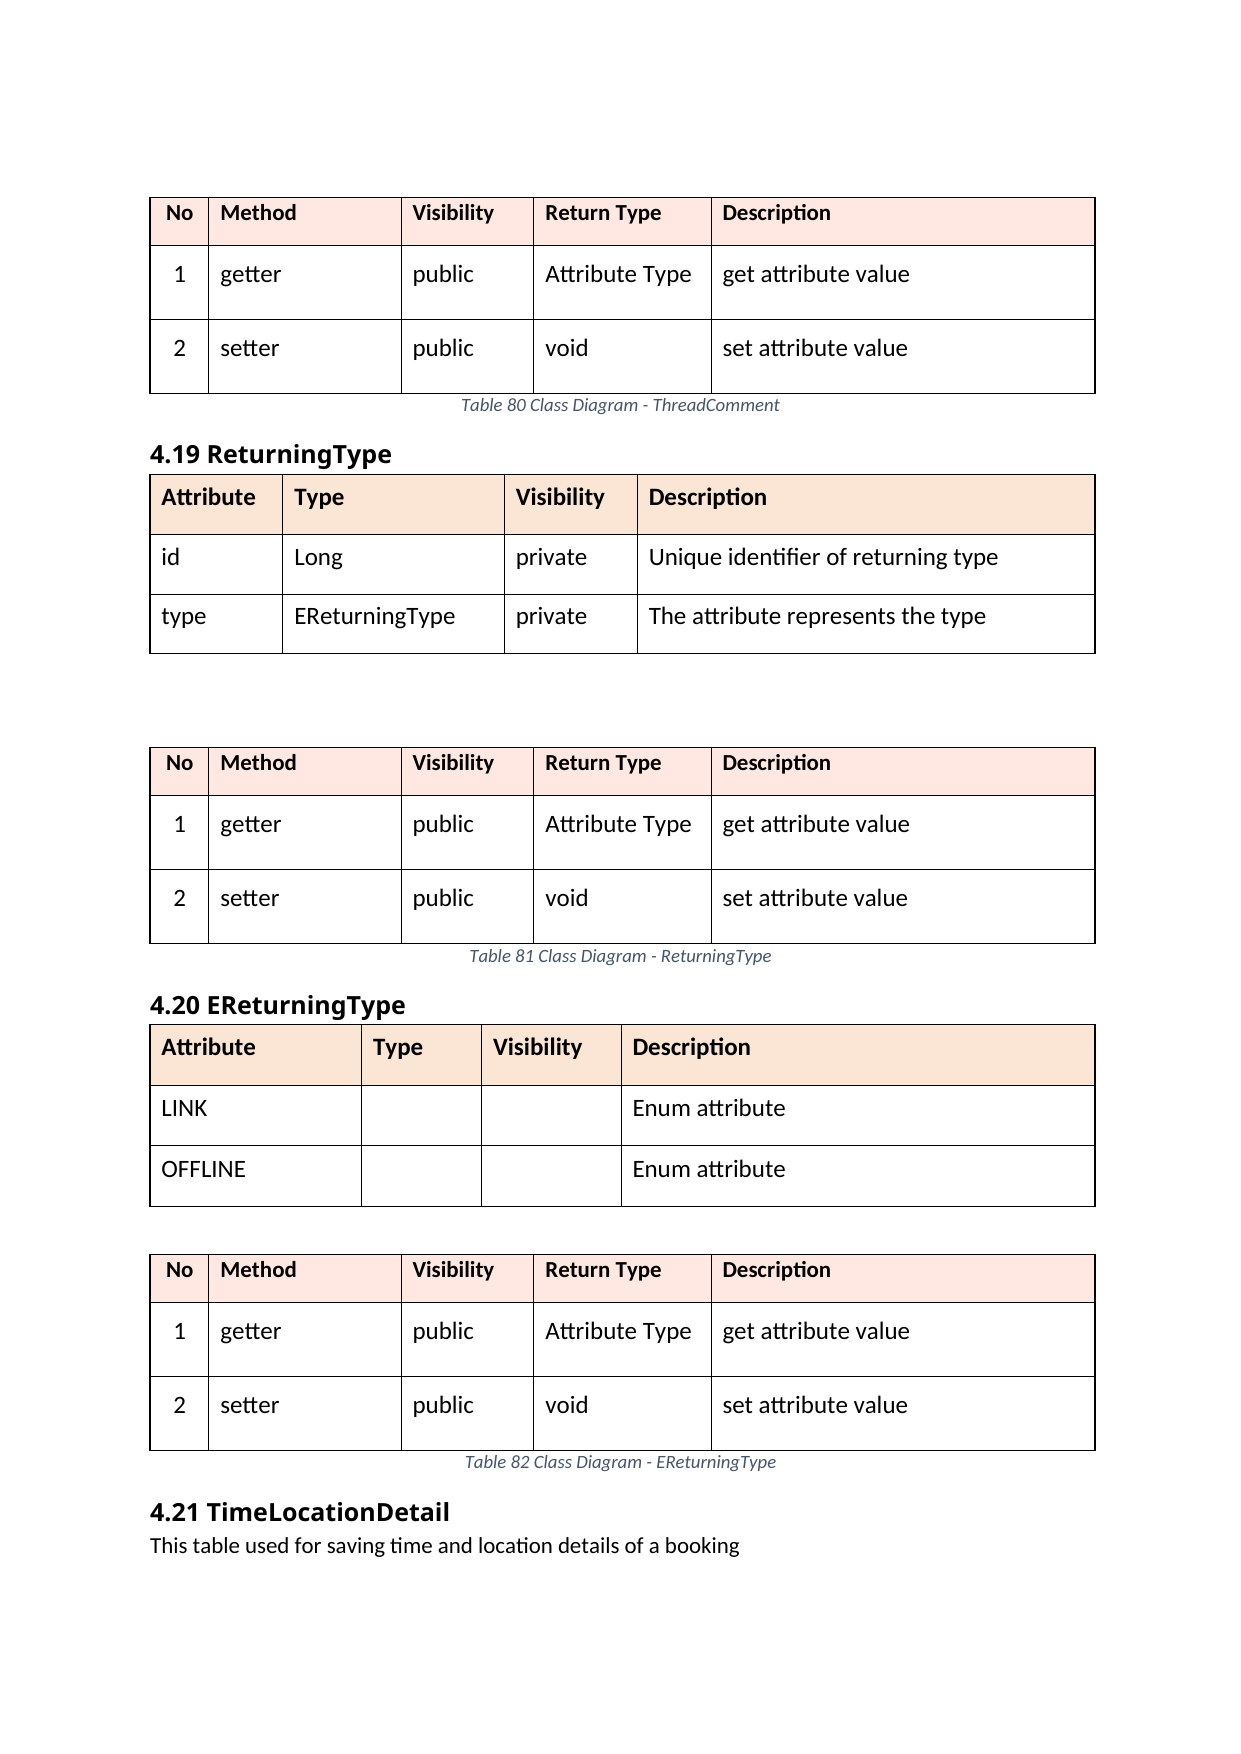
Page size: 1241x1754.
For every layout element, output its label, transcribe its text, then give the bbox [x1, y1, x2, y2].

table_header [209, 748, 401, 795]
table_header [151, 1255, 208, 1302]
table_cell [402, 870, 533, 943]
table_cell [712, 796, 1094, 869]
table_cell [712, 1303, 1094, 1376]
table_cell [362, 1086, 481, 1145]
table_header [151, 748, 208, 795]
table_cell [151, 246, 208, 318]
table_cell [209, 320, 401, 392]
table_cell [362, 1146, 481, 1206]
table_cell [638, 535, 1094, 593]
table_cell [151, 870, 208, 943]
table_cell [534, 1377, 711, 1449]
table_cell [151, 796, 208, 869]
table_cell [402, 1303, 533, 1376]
text Table 80 Class Diagram - ThreadComment [150, 394, 1093, 416]
text This table used for saving time and location details of a booking [150, 1531, 1093, 1559]
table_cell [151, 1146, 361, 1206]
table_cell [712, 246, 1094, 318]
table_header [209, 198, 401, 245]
text Table 82 Class Diagram - EReturningType [150, 1451, 1093, 1473]
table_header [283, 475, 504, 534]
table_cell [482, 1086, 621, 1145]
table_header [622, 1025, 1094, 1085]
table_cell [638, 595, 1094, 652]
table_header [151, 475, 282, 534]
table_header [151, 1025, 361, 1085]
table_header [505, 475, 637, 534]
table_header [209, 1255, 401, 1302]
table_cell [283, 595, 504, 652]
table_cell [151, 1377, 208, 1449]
subtitle 4.21 TimeLocationDetail [150, 1494, 1093, 1528]
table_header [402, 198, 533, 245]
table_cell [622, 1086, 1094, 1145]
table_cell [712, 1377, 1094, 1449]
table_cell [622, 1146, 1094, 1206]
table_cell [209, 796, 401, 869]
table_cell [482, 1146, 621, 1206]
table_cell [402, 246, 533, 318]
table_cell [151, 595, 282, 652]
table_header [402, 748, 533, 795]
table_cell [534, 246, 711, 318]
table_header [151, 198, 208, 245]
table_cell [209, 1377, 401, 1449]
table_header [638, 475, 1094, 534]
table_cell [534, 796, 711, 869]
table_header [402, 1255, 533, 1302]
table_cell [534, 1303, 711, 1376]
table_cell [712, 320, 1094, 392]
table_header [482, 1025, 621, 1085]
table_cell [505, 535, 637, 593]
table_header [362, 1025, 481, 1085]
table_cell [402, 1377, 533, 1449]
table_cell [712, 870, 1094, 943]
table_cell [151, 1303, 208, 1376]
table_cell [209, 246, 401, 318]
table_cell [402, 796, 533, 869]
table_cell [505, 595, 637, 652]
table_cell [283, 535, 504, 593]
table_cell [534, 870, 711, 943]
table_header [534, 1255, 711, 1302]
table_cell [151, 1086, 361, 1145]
subtitle 4.20 EReturningType [150, 988, 1093, 1022]
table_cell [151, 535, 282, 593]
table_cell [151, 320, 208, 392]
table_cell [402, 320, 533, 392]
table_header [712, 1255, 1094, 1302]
text Table 81 Class Diagram - ReturningType [150, 944, 1093, 967]
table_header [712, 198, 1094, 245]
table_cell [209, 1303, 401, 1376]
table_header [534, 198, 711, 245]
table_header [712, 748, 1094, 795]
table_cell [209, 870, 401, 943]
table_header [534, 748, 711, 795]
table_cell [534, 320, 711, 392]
subtitle 4.19 ReturningType [150, 437, 1093, 471]
